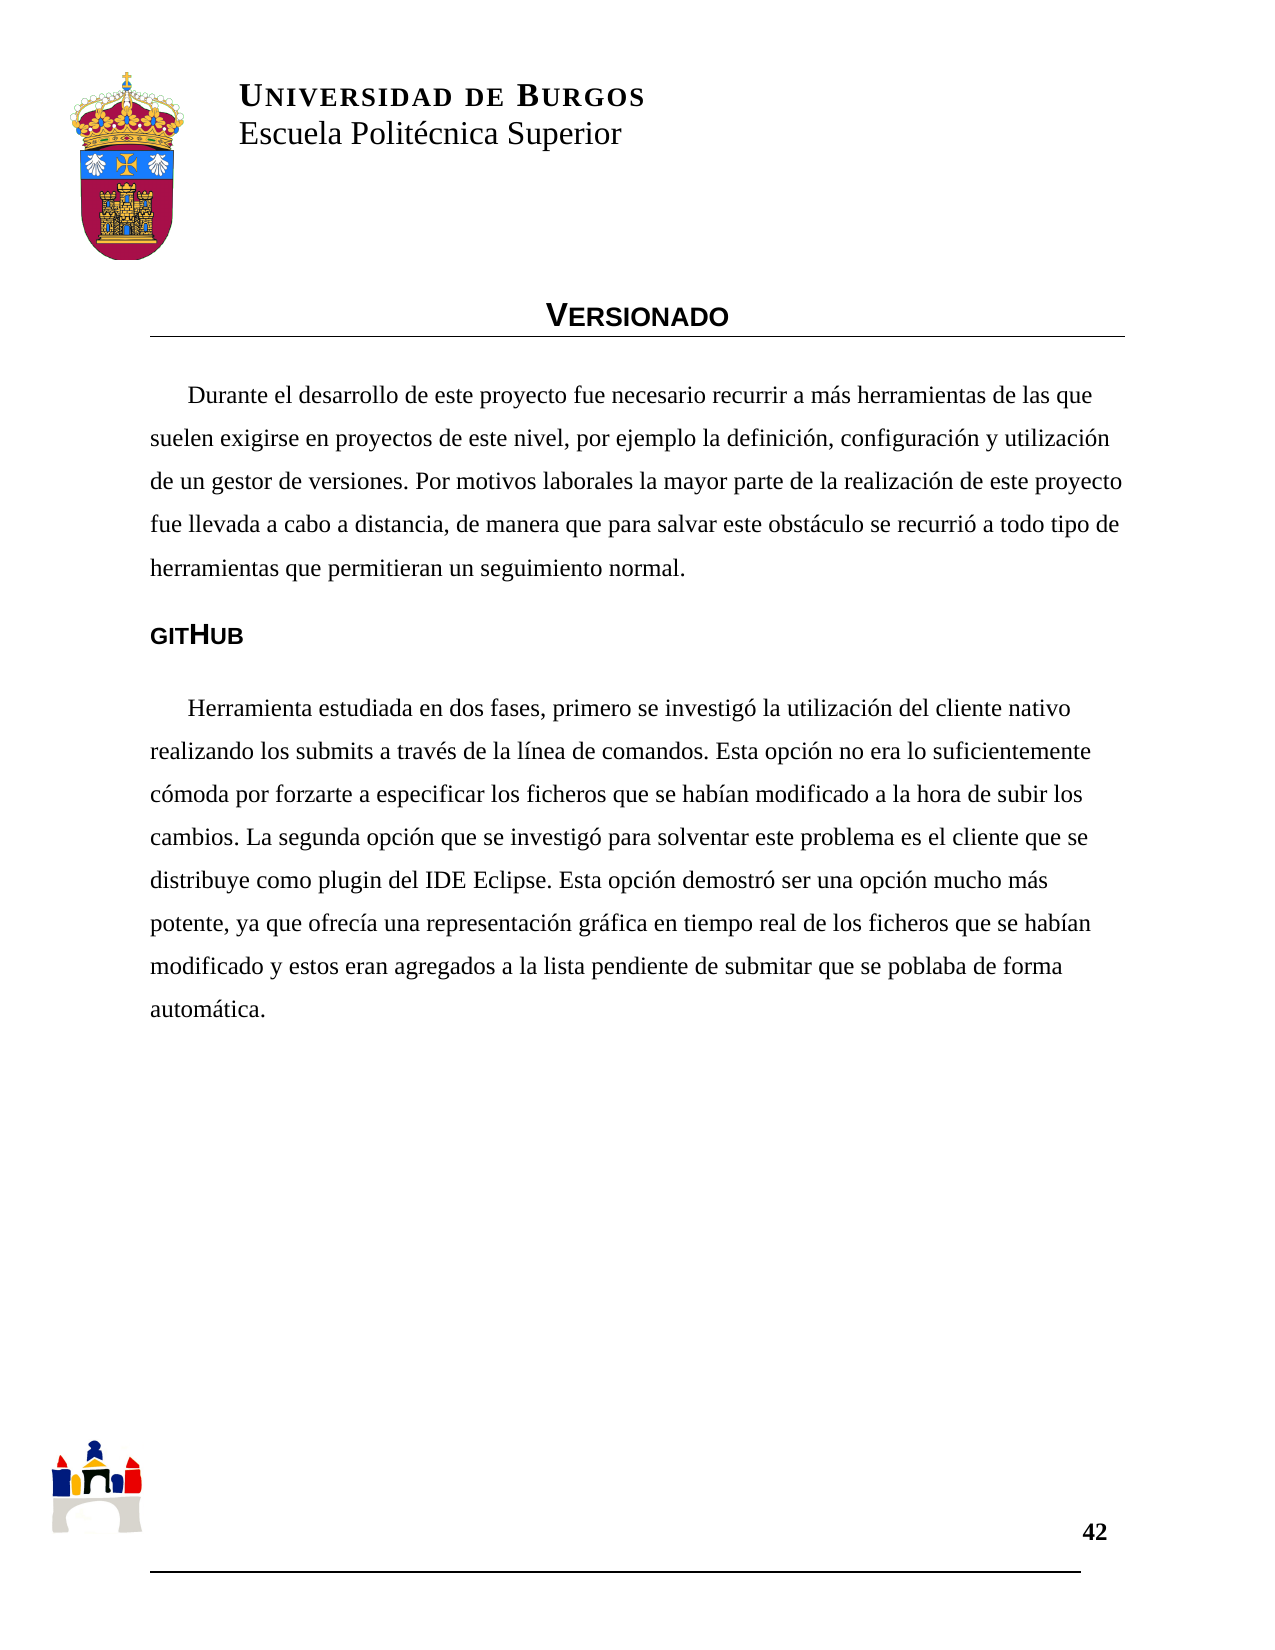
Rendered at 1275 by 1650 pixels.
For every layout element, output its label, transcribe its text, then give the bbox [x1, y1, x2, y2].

text Herramienta estudiada en dos fases, primero se investigó la utilización del cliente nativo realizando los submits a través de la línea de comandos. Esta opción no era lo suficientemente cómoda por forzarte a especificar los ficheros que se habían modificado a la hora de subir los cambios. La segunda opción que se investigó para solventar este problema es el cliente que se distribuye como plugin del IDE Eclipse. Esta opción demostró ser una opción mucho más potente, ya que ofrecía una representación gráfica en tiempo real de los ficheros que se habían modificado y estos eran agregados a la lista pendiente de submitar que se poblaba de forma automática. [150, 693, 1125, 1023]
text Durante el desarrollo de este proyecto fue necesario recurrir a más herramientas de las que suelen exigirse en proyectos de este nivel, por ejemplo la definición, configuración y utilización de un gestor de versiones. Por motivos laborales la mayor parte de la realización de este proyecto fue llevada a cabo a distancia, de manera que para salvar este obstáculo se recurrió a todo tipo de herramientas que permitieran un seguimiento normal. [150, 380, 1125, 581]
subtitle Versionado [150, 295, 1125, 336]
subtitle gitHub [150, 617, 1125, 650]
picture [32, 72, 220, 260]
